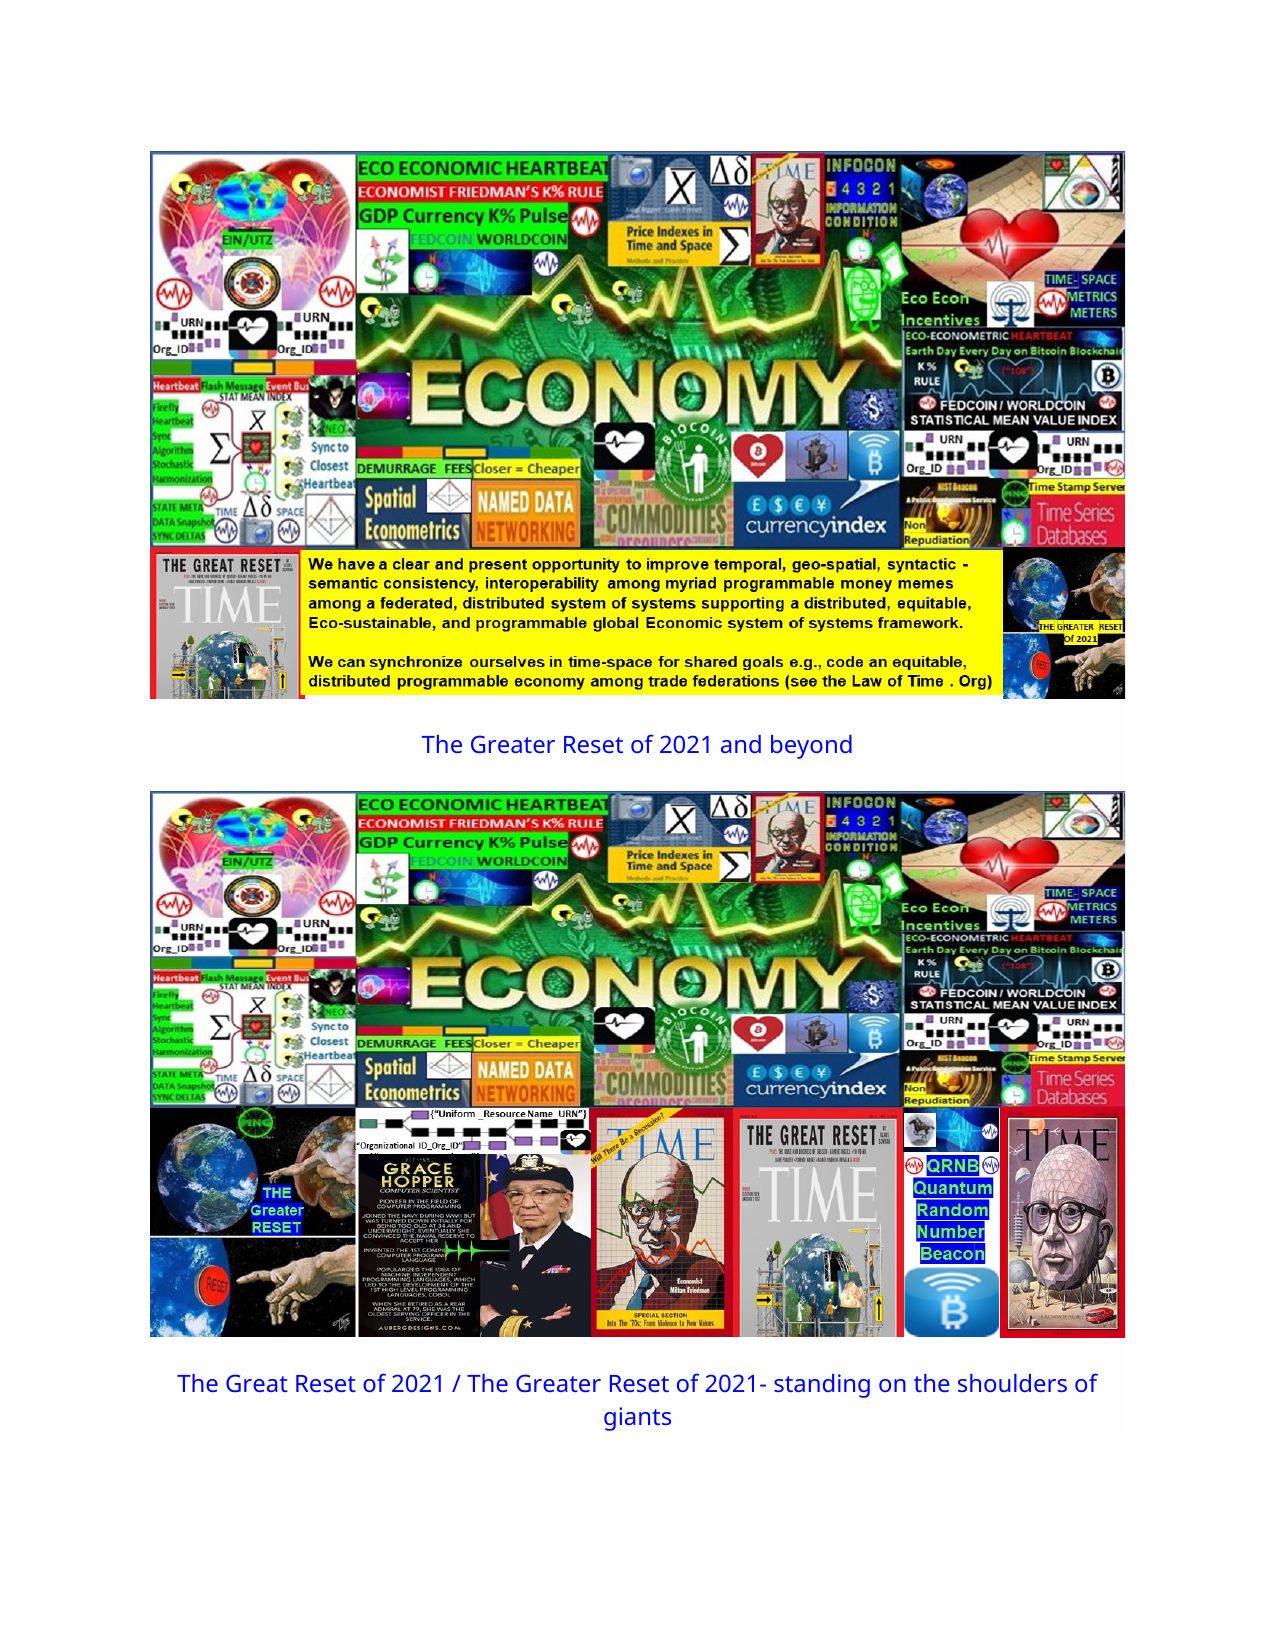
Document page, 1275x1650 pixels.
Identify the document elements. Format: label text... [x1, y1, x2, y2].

text The Great Reset of 2021 / The Greater Reset of 2021- standing on the shoulders of giants [150, 1367, 1125, 1432]
picture [150, 150, 1125, 699]
picture [150, 789, 1125, 1338]
text The Greater Reset of 2021 and beyond [150, 728, 1125, 760]
